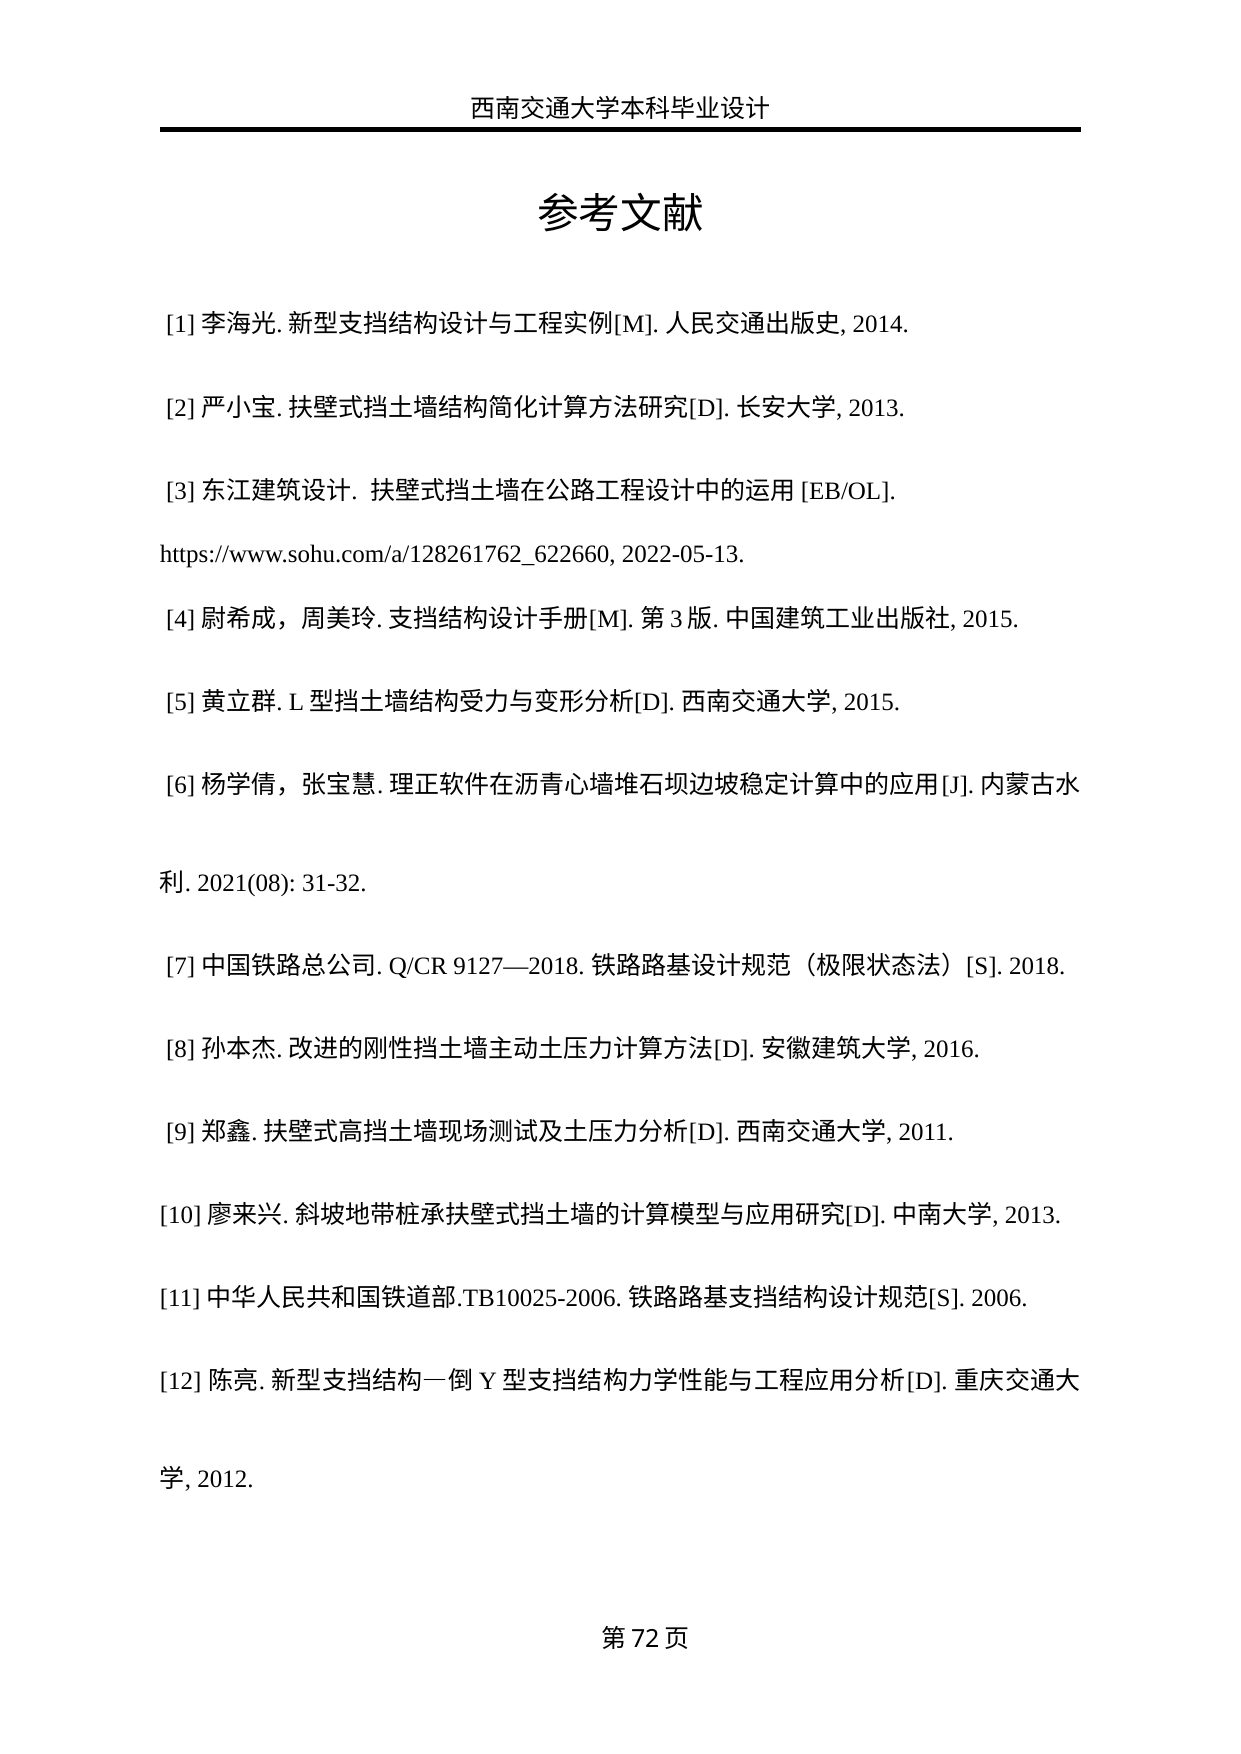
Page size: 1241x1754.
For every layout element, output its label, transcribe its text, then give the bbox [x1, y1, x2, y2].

text [4] 尉希成，周美玲. 支挡结构设计手册[M]. 第3版. 中国建筑工业出版社, 2015. [159, 584, 1081, 649]
text [11] 中华人民共和国铁道部.TB10025-2006. 铁路路基支挡结构设计规范[S]. 2006. [159, 1263, 1081, 1328]
text [8] 孙本杰. 改进的刚性挡土墙主动土压力计算方法[D]. 安徽建筑大学, 2016. [159, 1014, 1081, 1079]
text 参考文献 [159, 178, 1081, 243]
text [5] 黄立群. L型挡土墙结构受力与变形分析[D]. 西南交通大学, 2015. [159, 667, 1081, 732]
text [9] 郑鑫. 扶壁式高挡土墙现场测试及土压力分析[D]. 西南交通大学, 2011. [159, 1097, 1081, 1162]
text [1] 李海光. 新型支挡结构设计与工程实例[M]. 人民交通出版史, 2014. [159, 289, 1081, 354]
text [7] 中国铁路总公司. Q/CR 9127—2018. 铁路路基设计规范（极限状态法）[S]. 2018. [159, 931, 1081, 996]
text [10] 廖来兴. 斜坡地带桩承扶壁式挡土墙的计算模型与应用研究[D]. 中南大学, 2013. [159, 1180, 1081, 1245]
text [2] 严小宝. 扶壁式挡土墙结构简化计算方法研究[D]. 长安大学, 2013. [159, 373, 1081, 438]
text [12] 陈亮. 新型支挡结构—倒Y型支挡结构力学性能与工程应用分析[D]. 重庆交通大学, 2012. [159, 1346, 1081, 1509]
text [6] 杨学倩，张宝慧. 理正软件在沥青心墙堆石坝边坡稳定计算中的应用[J]. 内蒙古水利. 2021(08): 31-32. [159, 750, 1081, 913]
text [3] 东江建筑设计. 扶壁式挡土墙在公路工程设计中的运用 [EB/OL]. https://www.sohu.com/a/128261762_622660, 2022-05-13. [159, 456, 1081, 569]
